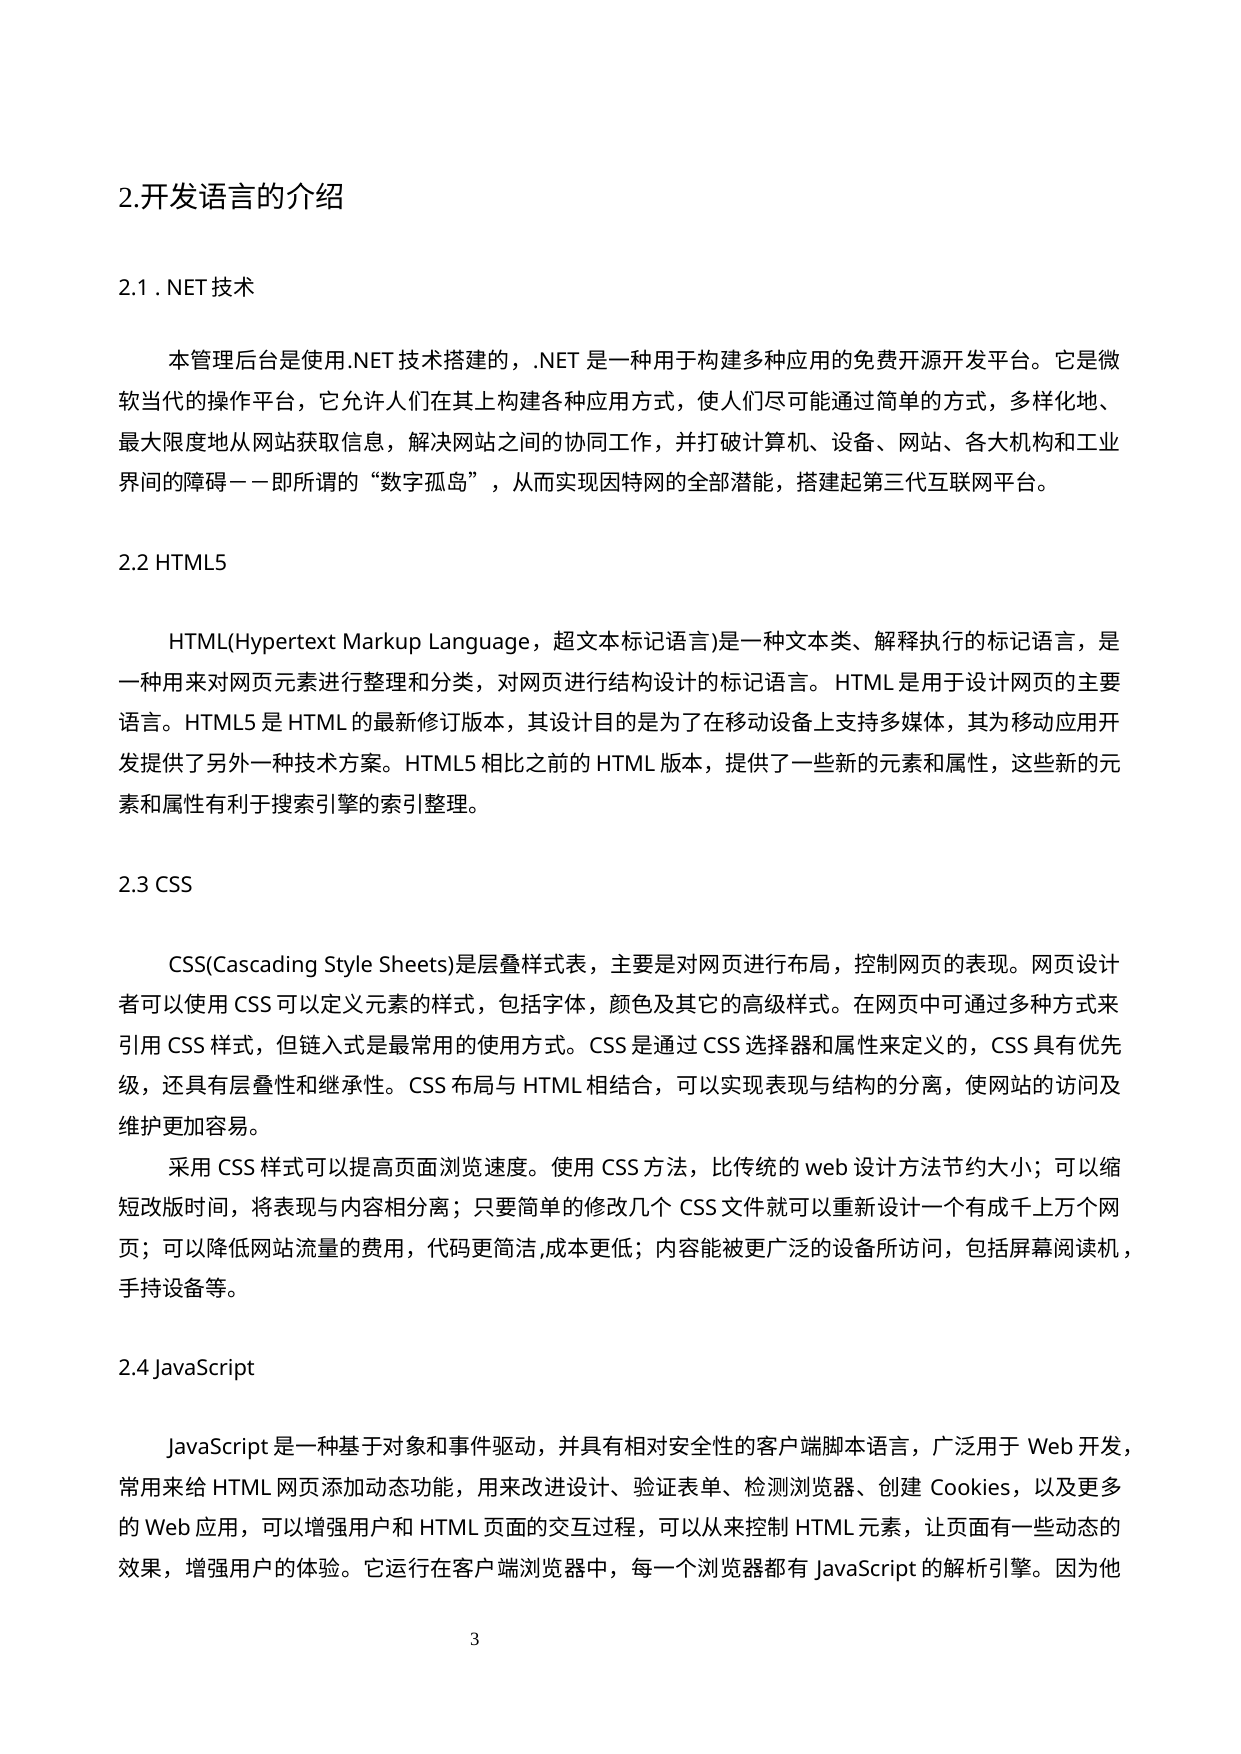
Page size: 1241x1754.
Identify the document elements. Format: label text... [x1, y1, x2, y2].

text 采用CSS样式可以提高页面浏览速度。使用CSS方法，比传统的web设计方法节约大小；可以缩短改版时间，将表现与内容相分离；只要简单的修改几个CSS文件就可以重新设计一个有成千上万个网页；可以降低网站流量的费用，代码更简洁,成本更低；内容能被更广泛的设备所访问，包括屏幕阅读机，手持设备等。 [118, 1149, 1122, 1303]
text CSS(Cascading Style Sheets)是层叠样式表，主要是对网页进行布局，控制网页的表现。网页设计者可以使用CSS可以定义元素的样式，包括字体，颜色及其它的高级样式。在网页中可通过多种方式来引用CSS样式，但链入式是最常用的使用方式。CSS是通过CSS选择器和属性来定义的，CSS具有优先级，还具有层叠性和继承性。CSS布局与HTML相结合，可以实现表现与结构的分离，使网站的访问及维护更加容易。 [118, 946, 1122, 1141]
text 2.1 . NET技术 [118, 270, 1122, 302]
text 2.开发语言的介绍 [118, 162, 1122, 227]
text 2.3 CSS [118, 868, 1122, 900]
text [118, 1429, 1122, 1583]
text 2.4 JavaScript [118, 1350, 1122, 1383]
text 2.2 HTML5 [118, 545, 1122, 578]
text 本管理后台是使用.NET技术搭建的，.NET 是一种用于构建多种应用的免费开源开发平台。它是微软当代的操作平台，它允许人们在其上构建各种应用方式，使人们尽可能通过简单的方式，多样化地、最大限度地从网站获取信息，解决网站之间的协同工作，并打破计算机、设备、网站、各大机构和工业界间的障碍－－即所谓的“数字孤岛”，从而实现因特网的全部潜能，搭建起第三代互联网平台。 [118, 343, 1122, 497]
text HTML(Hypertext Markup Language，超文本标记语言)是一种文本类、解释执行的标记语言，是一种用来对网页元素进行整理和分类，对网页进行结构设计的标记语言。HTML是用于设计网页的主要语言。HTML5是HTML的最新修订版本，其设计目的是为了在移动设备上支持多媒体，其为移动应用开发提供了另外一种技术方案。HTML5相比之前的HTML版本，提供了一些新的元素和属性，这些新的元素和属性有利于搜索引擎的索引整理。 [118, 624, 1122, 819]
